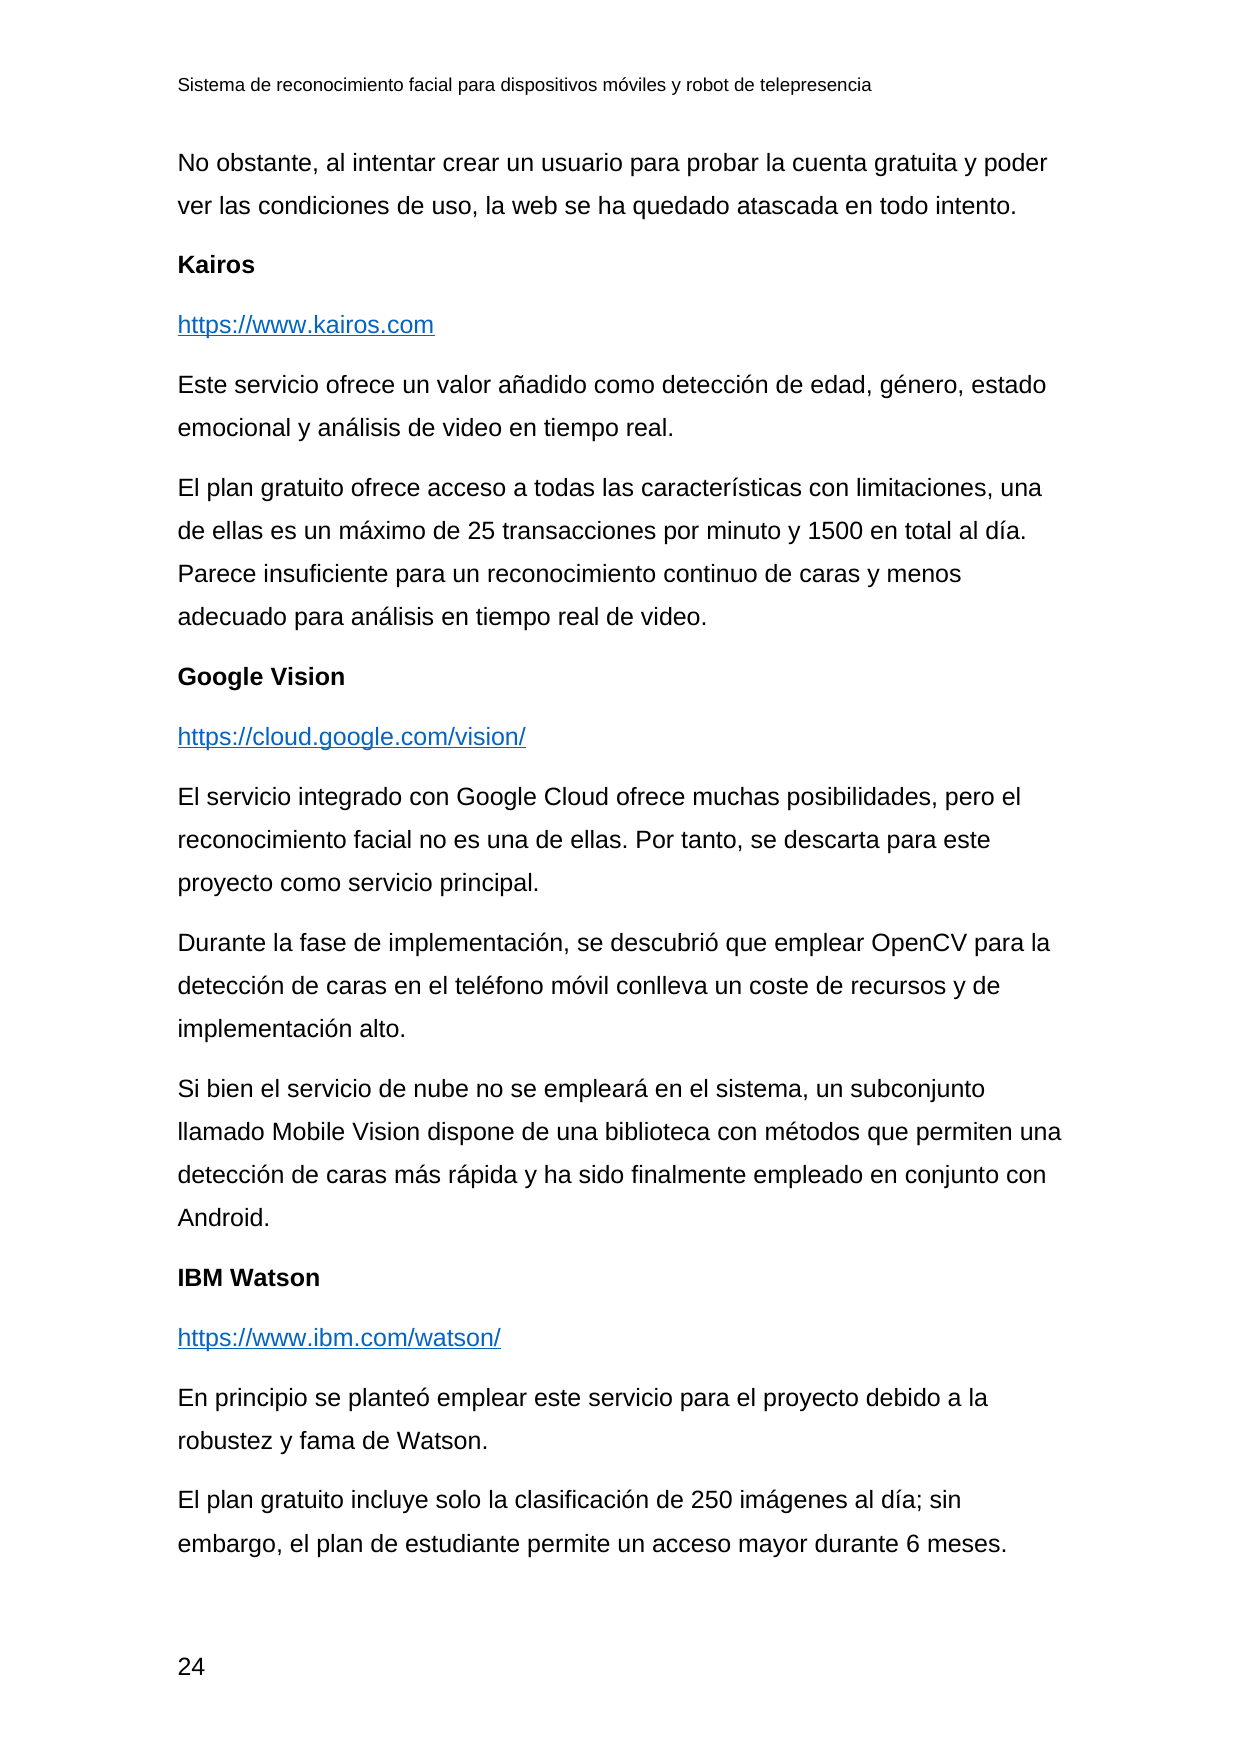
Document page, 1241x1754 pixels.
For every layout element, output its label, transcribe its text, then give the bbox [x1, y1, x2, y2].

text Durante la fase de implementación, se descubrió que emplear OpenCV para la detección de caras en el teléfono móvil conlleva un coste de recursos y de implementación alto. [177, 928, 1063, 1043]
text IBM Watson [177, 1263, 1063, 1292]
text El plan gratuito ofrece acceso a todas las características con limitaciones, una de ellas es un máximo de 25 transacciones por minuto y 1500 en total al día. Parece insuficiente para un reconocimiento continuo de caras y menos adecuado para análisis en tiempo real de video. [177, 473, 1063, 631]
text Si bien el servicio de nube no se empleará en el sistema, un subconjunto llamado Mobile Vision dispone de una biblioteca con métodos que permiten una detección de caras más rápida y ha sido finalmente empleado en conjunto con Android. [177, 1074, 1063, 1232]
text En principio se planteó emplear este servicio para el proyecto debido a la robustez y fama de Watson. [177, 1383, 1063, 1454]
text https://cloud.google.com/vision/ [177, 722, 1063, 751]
text El plan gratuito incluye solo la clasificación de 250 imágenes al día; sin embargo, el plan de estudiante permite un acceso mayor durante 6 meses. [177, 1486, 1063, 1557]
text Este servicio ofrece un valor añadido como detección de edad, género, estado emocional y análisis de video en tiempo real. [177, 370, 1063, 442]
text https://www.ibm.com/watson/ [177, 1323, 1063, 1352]
text Kairos [177, 251, 1063, 279]
text https://www.kairos.com [177, 310, 1063, 339]
text El servicio integrado con Google Cloud ofrece muchas posibilidades, pero el reconocimiento facial no es una de ellas. Por tanto, se descarta para este proyecto como servicio principal. [177, 782, 1063, 897]
text No obstante, al intentar crear un usuario para probar la cuenta gratuita y poder ver las condiciones de uso, la web se ha quedado atascada en todo intento. [177, 148, 1063, 219]
text Google Vision [177, 662, 1063, 691]
